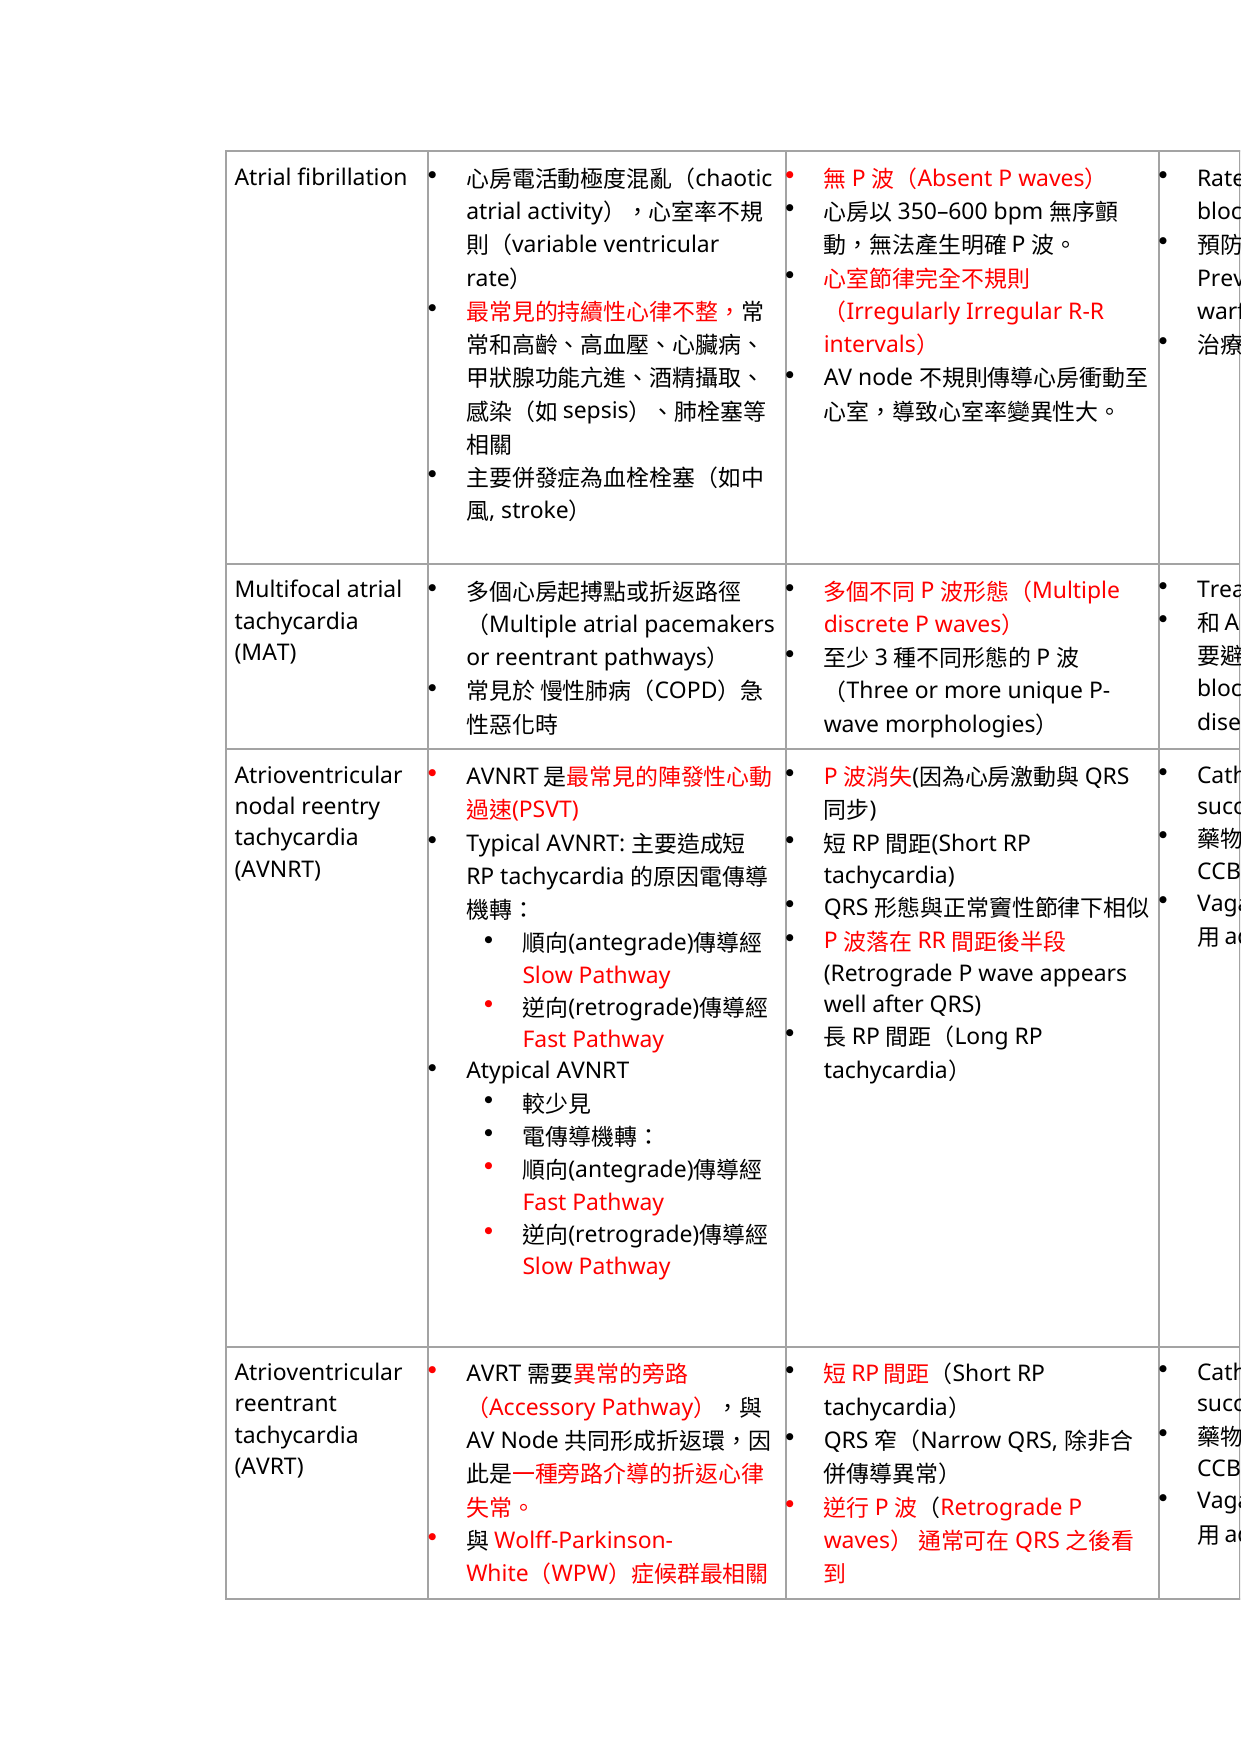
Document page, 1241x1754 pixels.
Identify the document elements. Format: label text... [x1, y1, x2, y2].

table_cell Atrioventricular reentrant tachycardia (AVRT) [227, 1348, 427, 1598]
table_cell 無 P 波（Absent P waves） 心房以 350–600 bpm 無序顫動，無法產生明確P 波。 心室節律完全不規則（Irregularly Irregular R-R intervals） AV node 不規則傳導心房衝動至心室，導致心室率變異性大。 [787, 152, 1158, 563]
table_cell Treat underlying condition 和AF的治療方式一樣，可是要避免Beta-blockers（chronic lung disease 不可用） [1160, 565, 1239, 748]
table_cell Catheter ablation highly successful 藥物治療：Beta blocker, CCB, digoxin Vagal maeuver，失敗了再用adenosine [1160, 750, 1239, 1346]
table_cell P 波消失(因為心房激動與 QRS 同步) 短 RP 間距(Short RP tachycardia) QRS 形態與正常竇性節律下相似 P 波落在 RR 間距後半段(Retrograde P wave appears well after QRS) 長 RP 間距（Long RP tachycardia） [787, 750, 1158, 1346]
table_cell Multifocal atrial tachycardia (MAT) [227, 565, 427, 748]
table_cell 多個心房起搏點或折返路徑（Multiple atrial pacemakers or reentrant pathways） 常見於 慢性肺病（COPD）急性惡化時 [429, 565, 785, 748]
table_cell AVNRT是最常見的陣發性心動過速(PSVT) Typical AVNRT: 主要造成短 RP tachycardia 的原因電傳導機轉： 順向(antegrade)傳導經 Slow Pathway 逆向(retrograde)傳導經 Fast Pathway Atypical AVNRT 較少見 電傳導機轉： 順向(antegrade)傳導經 Fast Pathway 逆向(retrograde)傳導經 Slow Pathway [429, 750, 785, 1346]
table_cell 多個不同 P 波形態（Multiple discrete P waves） 至少 3 種不同形態的 P 波（Three or more unique P-wave morphologies） [787, 565, 1158, 748]
table_cell Atrial fibrillation [227, 152, 427, 563]
table_cell 短RP間距（Short RP tachycardia） QRS 窄（Narrow QRS, 除非合併傳導異常） 逆行 P 波（Retrograde P waves） 通常可在 QRS 之後看到 [787, 1348, 1158, 1598]
table_cell Rate Control：Beta blockers，CCB，digoxin 預防血栓栓塞（Stroke Prevention）：warfarin，NOAC 治療原發病因 [1160, 152, 1239, 563]
table_cell Catheter ablation highly successful 藥物治療：Beta blocker, CCB, digoxin Vagal maeuver，失敗了再用adenosine [1160, 1348, 1239, 1598]
table_cell AVRT 需要異常的旁路（Accessory Pathway），與 AV Node 共同形成折返環，因此是一種旁路介導的折返心律失常。 與 Wolff-Parkinson-White（WPW）症候群最相關 [429, 1348, 785, 1598]
table_cell 心房電活動極度混亂（chaotic atrial activity），心室率不規則（variable ventricular rate） 最常見的持續性心律不整，常常和高齡、高血壓、心臟病、甲狀腺功能亢進、酒精攝取、感染（如 sepsis）、肺栓塞等相關 主要併發症為血栓栓塞（如中風, stroke） [429, 152, 785, 563]
table_cell Atrioventricular nodal reentry tachycardia (AVNRT) [227, 750, 427, 1346]
